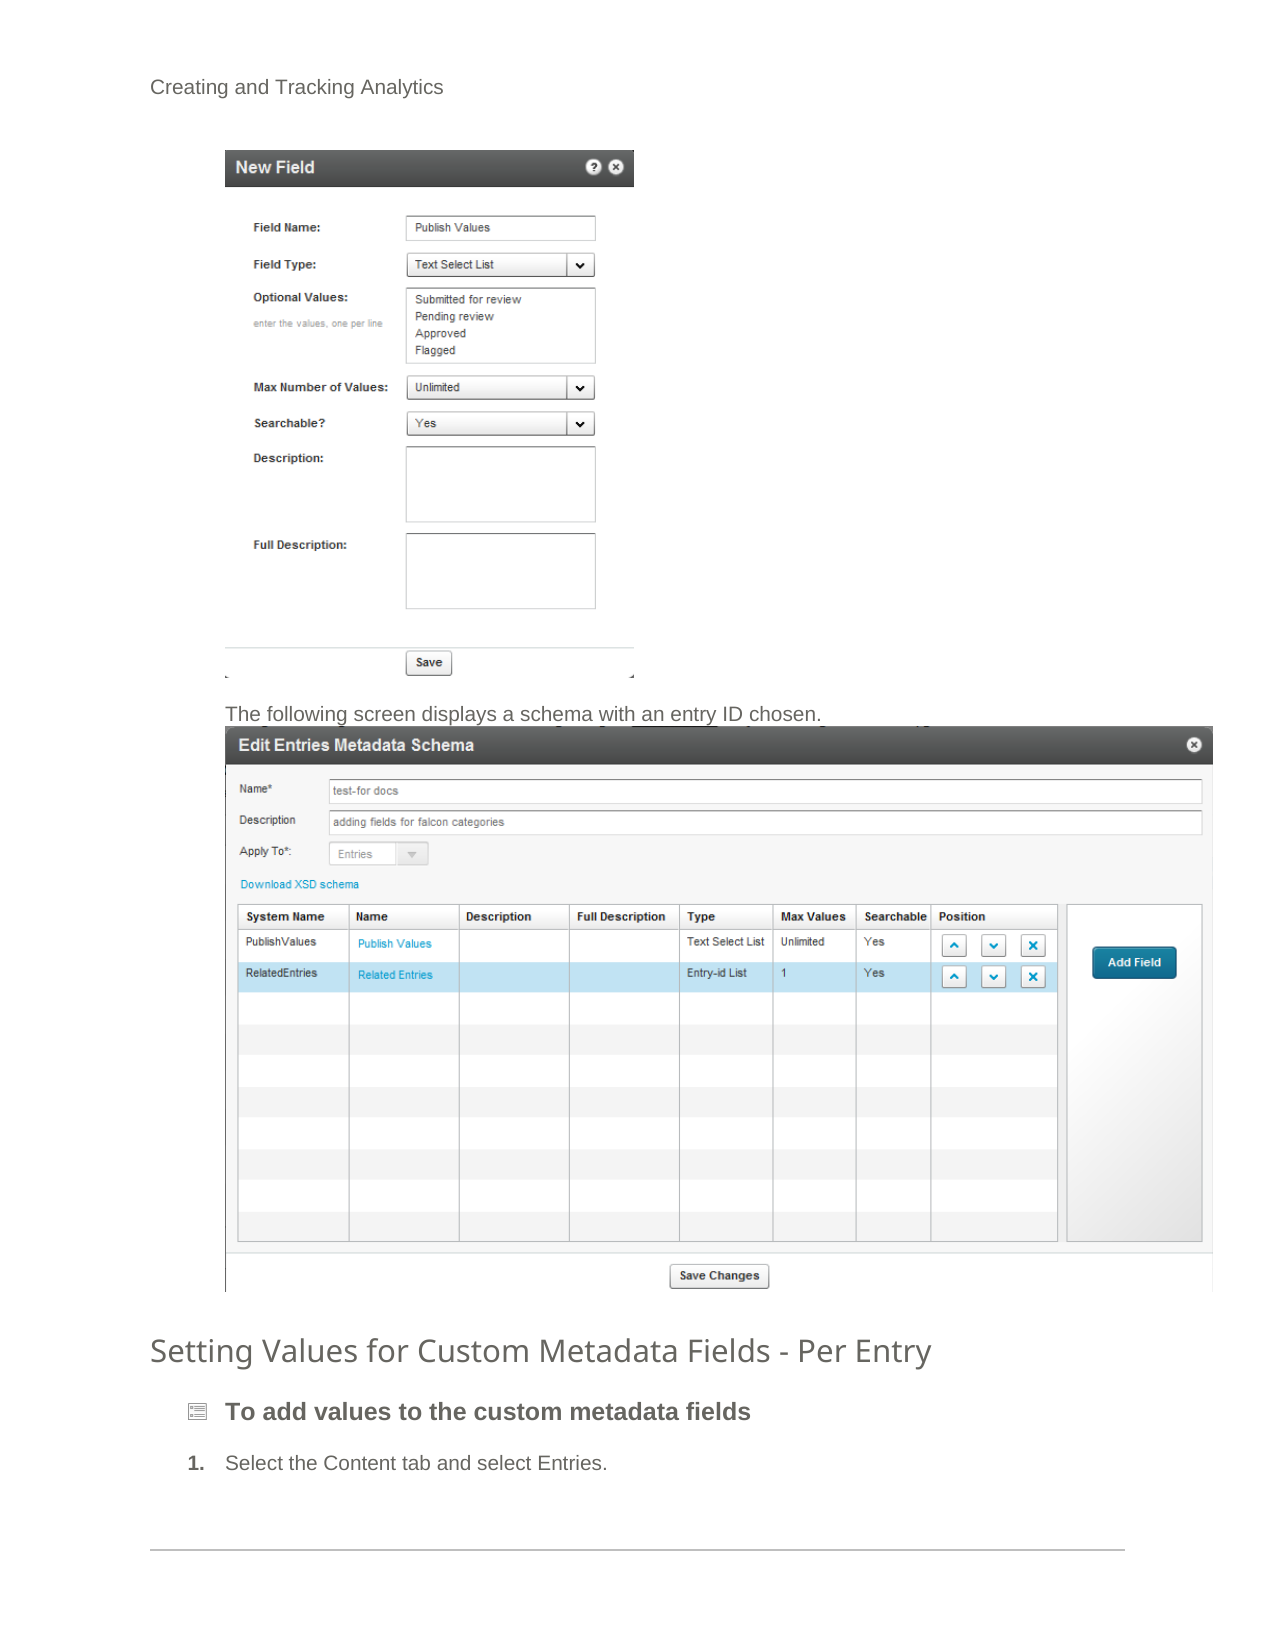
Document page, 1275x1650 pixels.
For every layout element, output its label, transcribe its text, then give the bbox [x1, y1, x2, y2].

picture [188, 1403, 208, 1420]
picture [225, 150, 634, 678]
subtitle Setting Values for Custom Metadata Fields - Per Entry [150, 1329, 1125, 1372]
text To add values to the custom metadata fields [187, 1397, 1125, 1425]
picture [225, 726, 1213, 1292]
list Select the Content tab and select Entries. [187, 1450, 1125, 1474]
list The following screen displays a schema with an entry ID chosen. [225, 702, 1125, 726]
